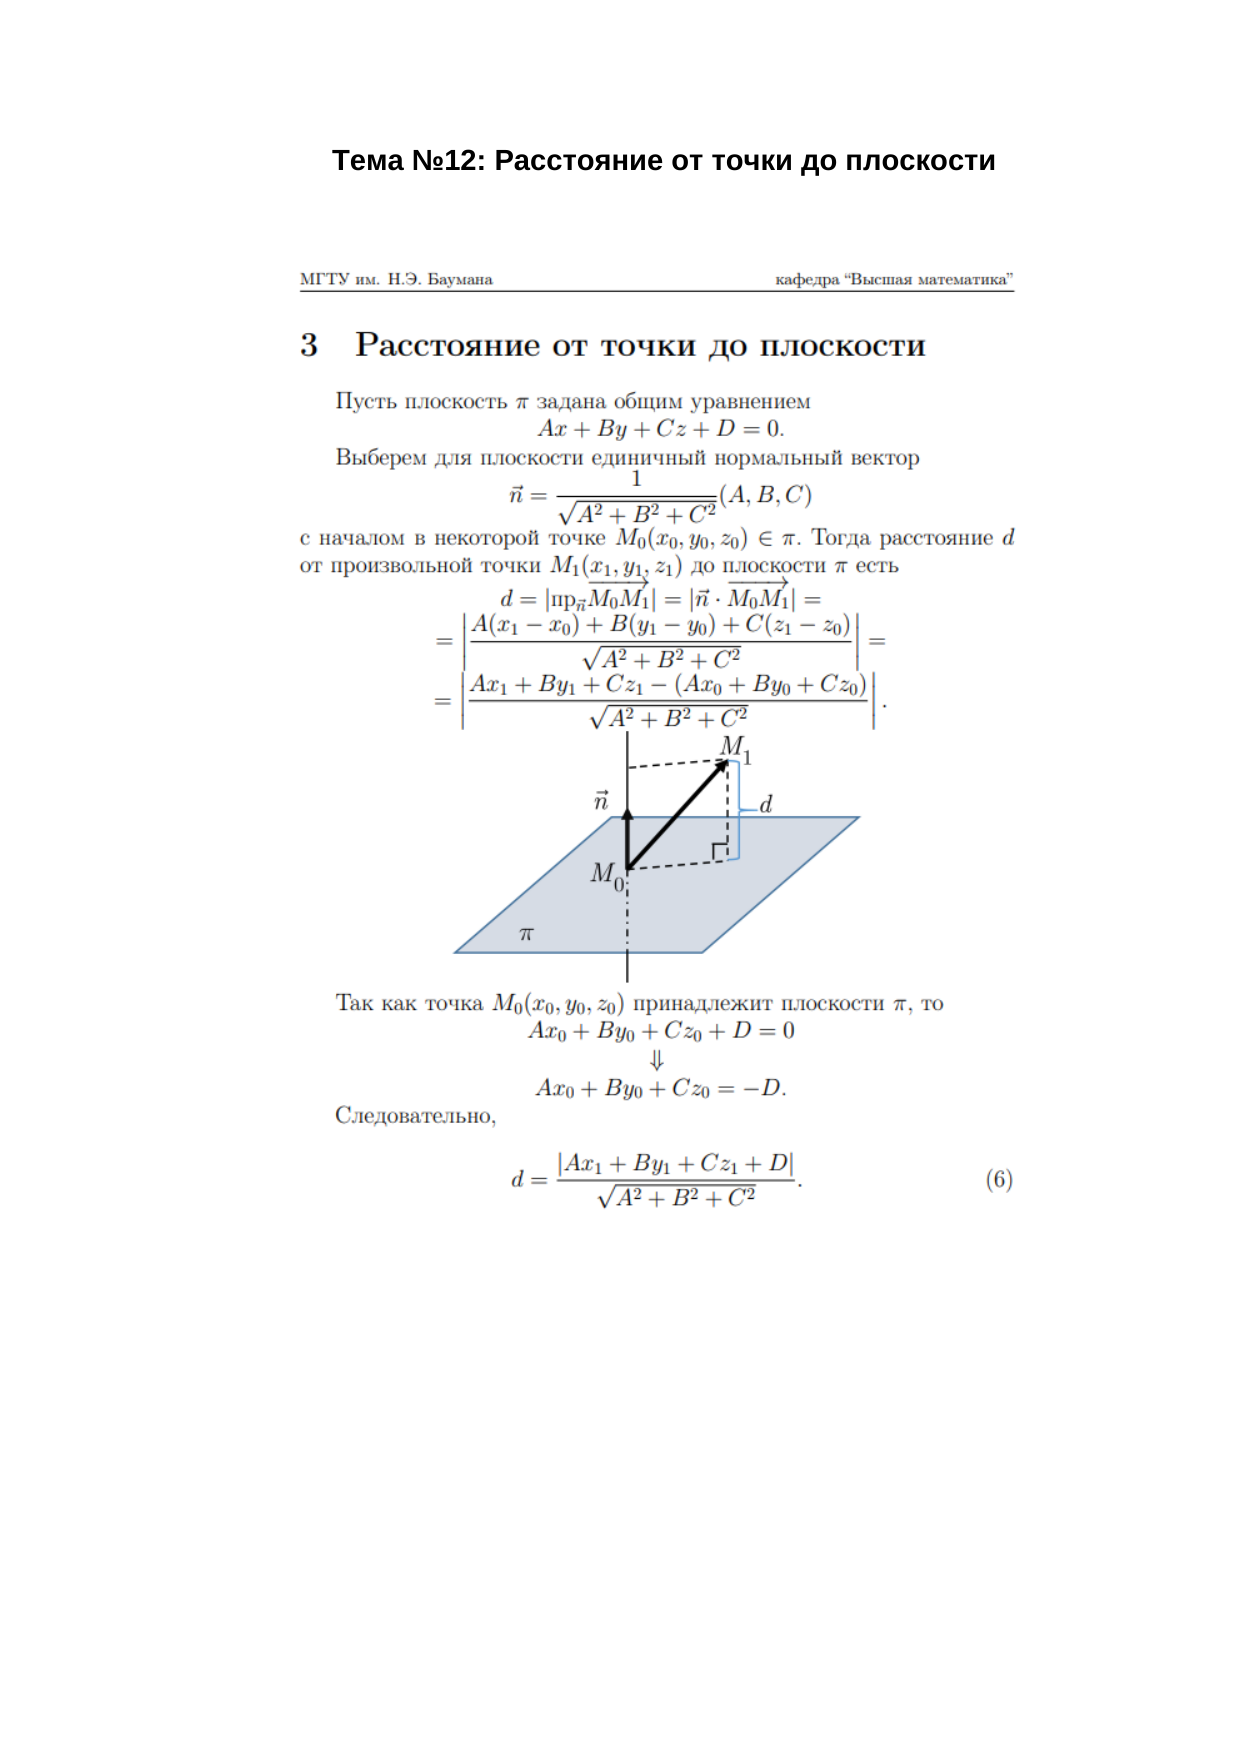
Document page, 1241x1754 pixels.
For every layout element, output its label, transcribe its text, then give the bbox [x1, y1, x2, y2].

picture [250, 242, 1079, 1233]
subtitle Тема №12: Расстояние от точки до плоскости [177, 143, 1152, 177]
